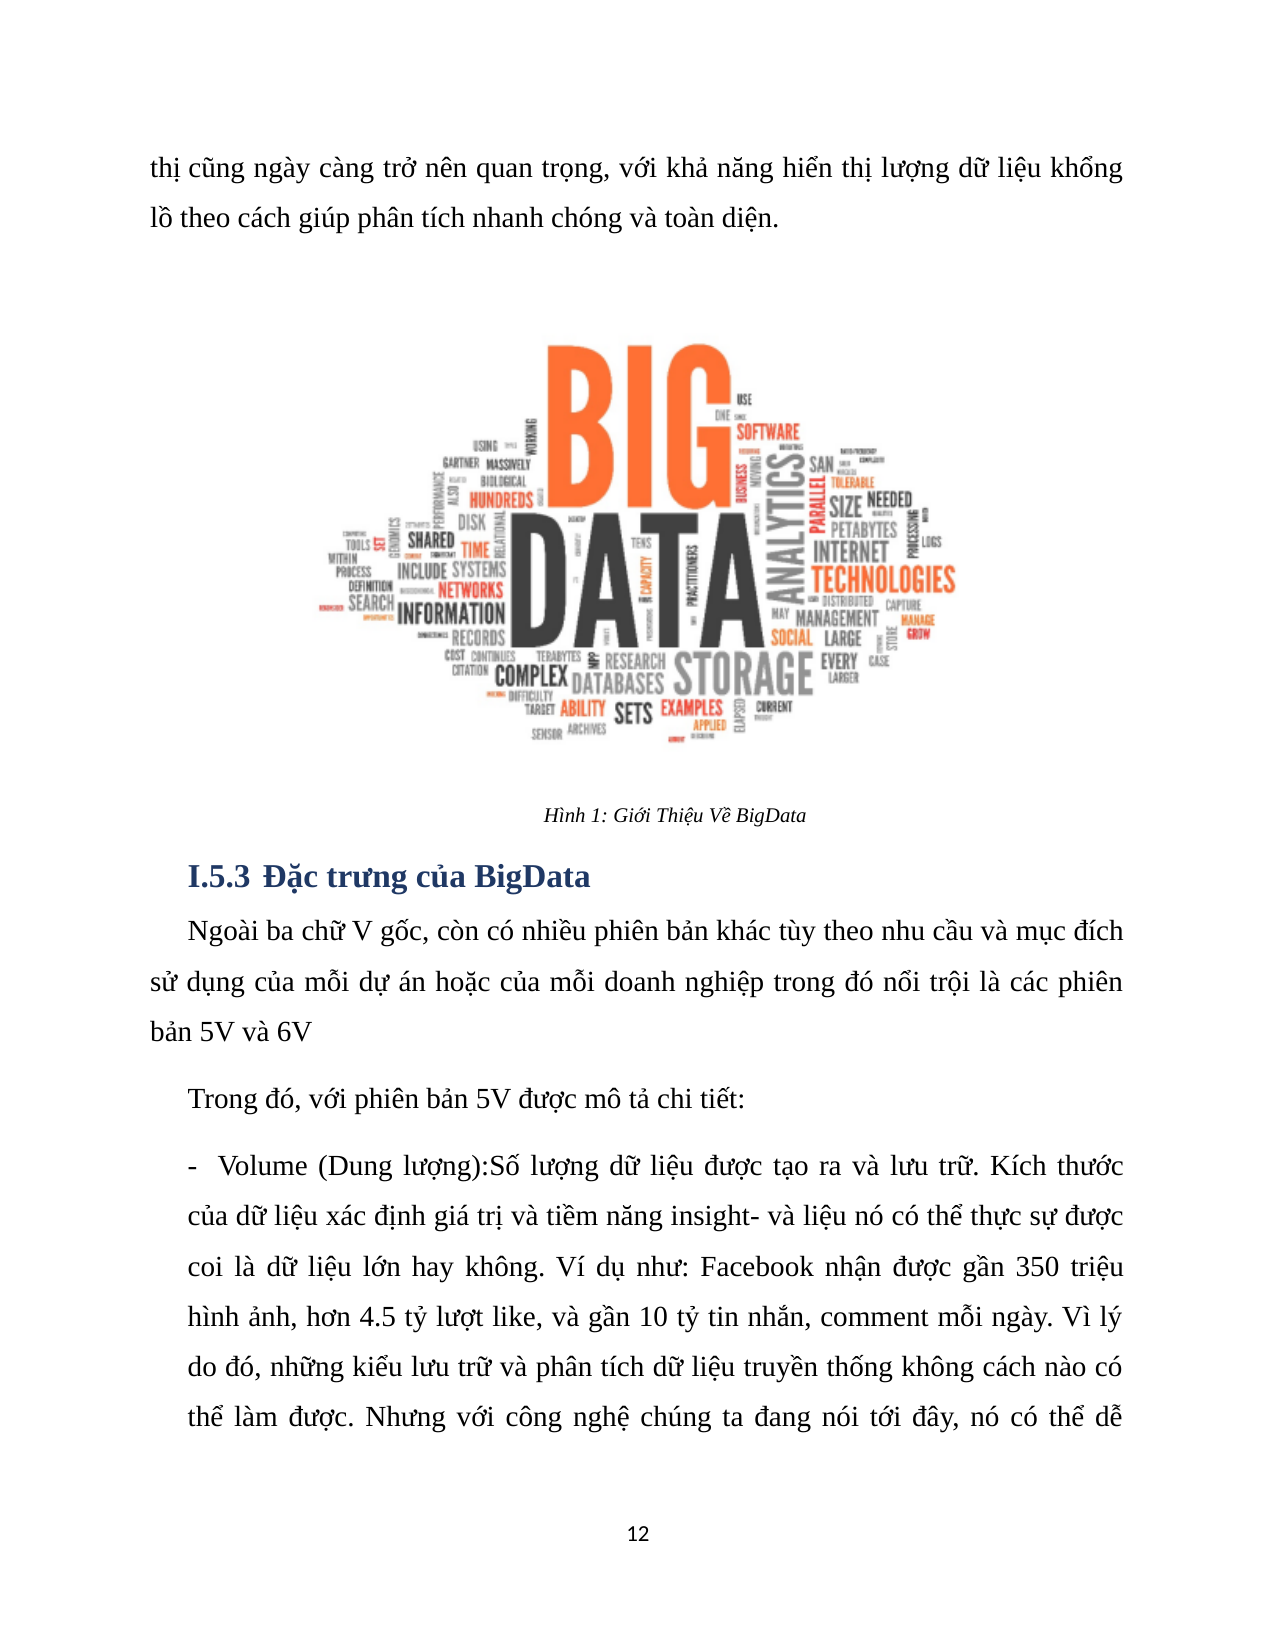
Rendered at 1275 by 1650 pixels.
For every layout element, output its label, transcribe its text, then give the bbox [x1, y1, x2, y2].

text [150, 150, 1125, 234]
text Trong đó, với phiên bản 5V được mô tả chi tiết: [187, 1081, 1125, 1114]
subtitle Đặc trưng của BigData [187, 856, 1125, 894]
picture [304, 314, 971, 773]
text Ngoài ba chữ V gốc, còn có nhiều phiên bản khác tùy theo nhu cầu và mục đích sử dụng của mỗi dự án hoặc của mỗi doanh nghiệp trong đó nổi trội là các phiên bản 5V và 6V [150, 913, 1125, 1048]
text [187, 1148, 1125, 1433]
text Hình 1: Giới Thiệu Về BigData [150, 803, 1125, 827]
